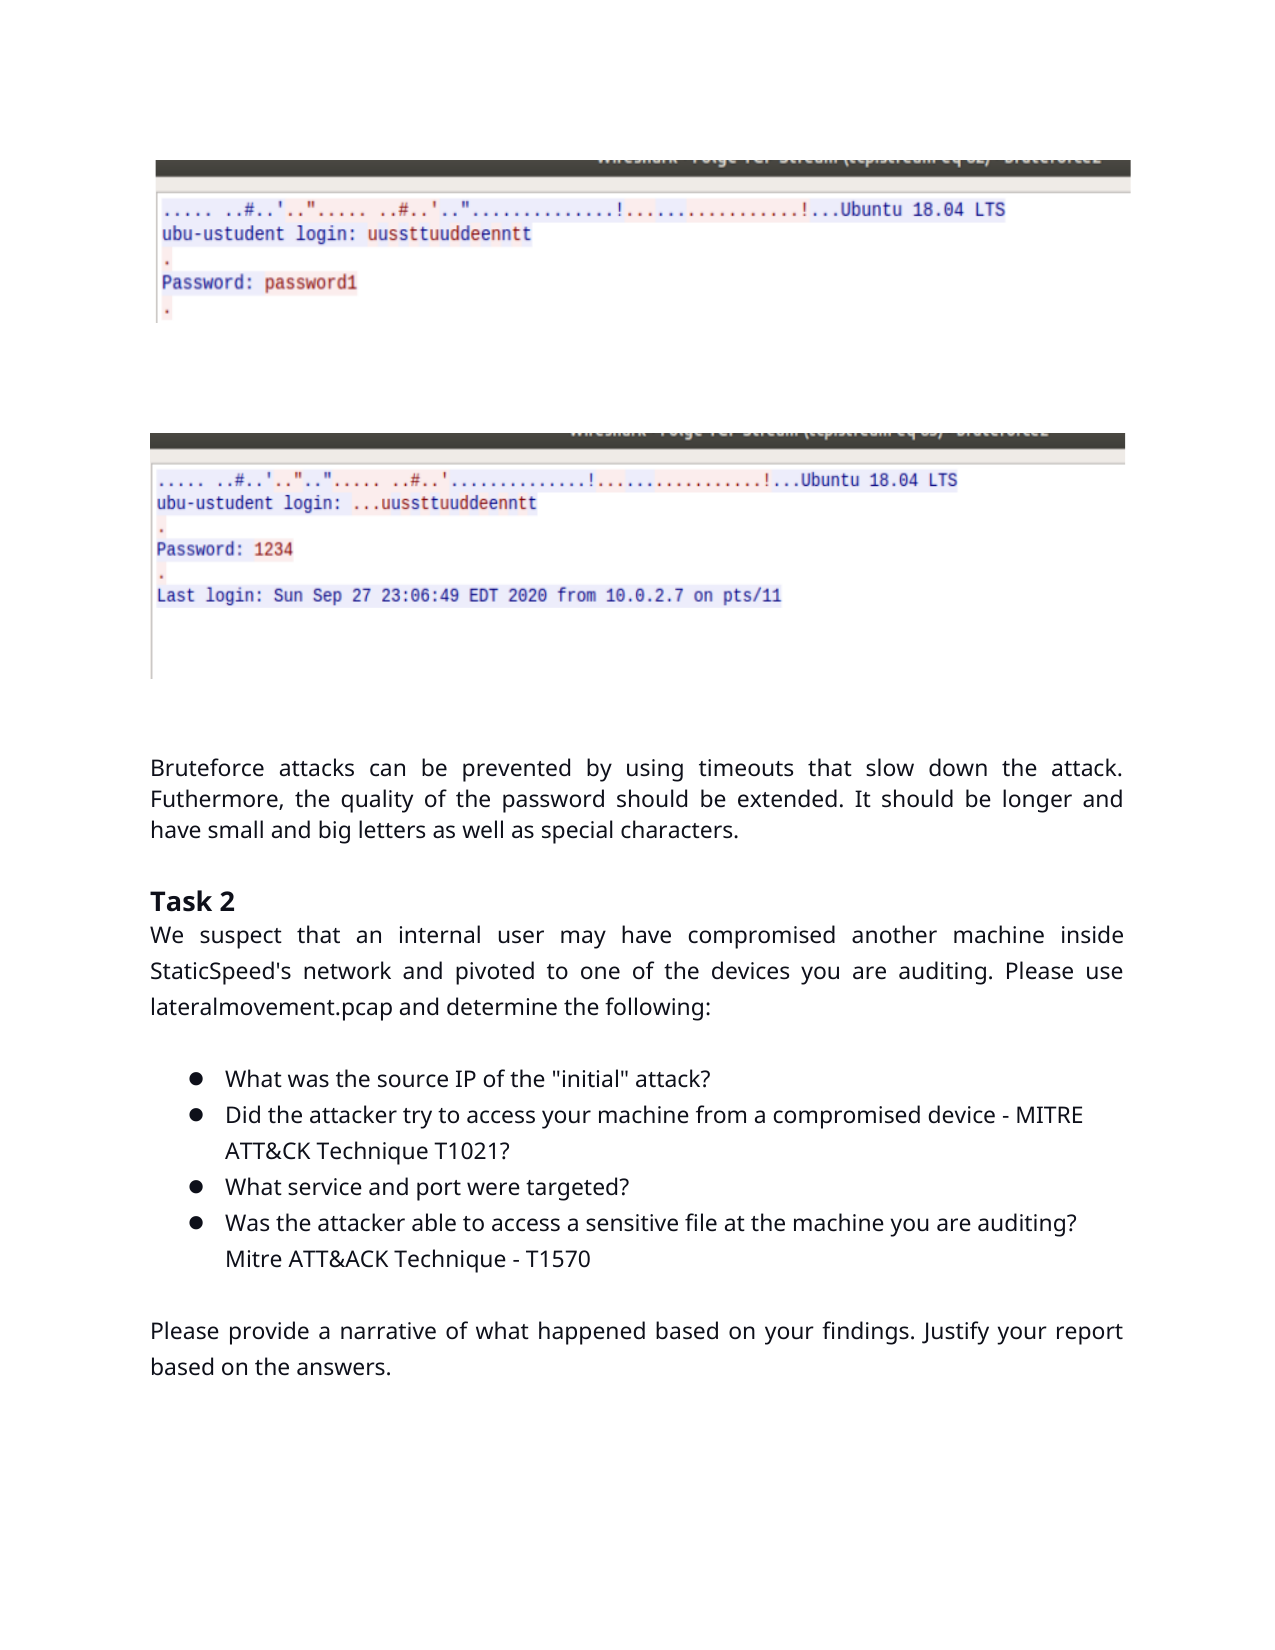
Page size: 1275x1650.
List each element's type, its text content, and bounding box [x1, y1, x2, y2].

text We suspect that an internal user may have compromised another machine inside StaticSpeed's network and pivoted to one of the devices you are auditing. Please use lateralmovement.pcap and determine the following: [150, 919, 1125, 1022]
picture [150, 433, 1125, 679]
subtitle Task 2 [150, 882, 1125, 919]
text Please provide a narrative of what happened based on your findings. Justify your report based on the answers. [150, 1315, 1125, 1382]
picture [155, 160, 1131, 323]
list What service and port were targeted? [187, 1171, 1125, 1202]
list Did the attacker try to access your machine from a compromised device - MITRE ATT&CK Technique T1021? [187, 1099, 1125, 1166]
list Was the attacker able to access a sensitive file at the machine you are auditing? Mitre ATT&ACK Technique - T1570 [187, 1207, 1125, 1274]
list What was the source IP of the "initial" attack? [187, 1063, 1125, 1094]
text Bruteforce attacks can be prevented by using timeouts that slow down the attack. Futhermore, the quality of the password should be extended. It should be longer and have small and big letters as well as special characters. [150, 752, 1125, 846]
